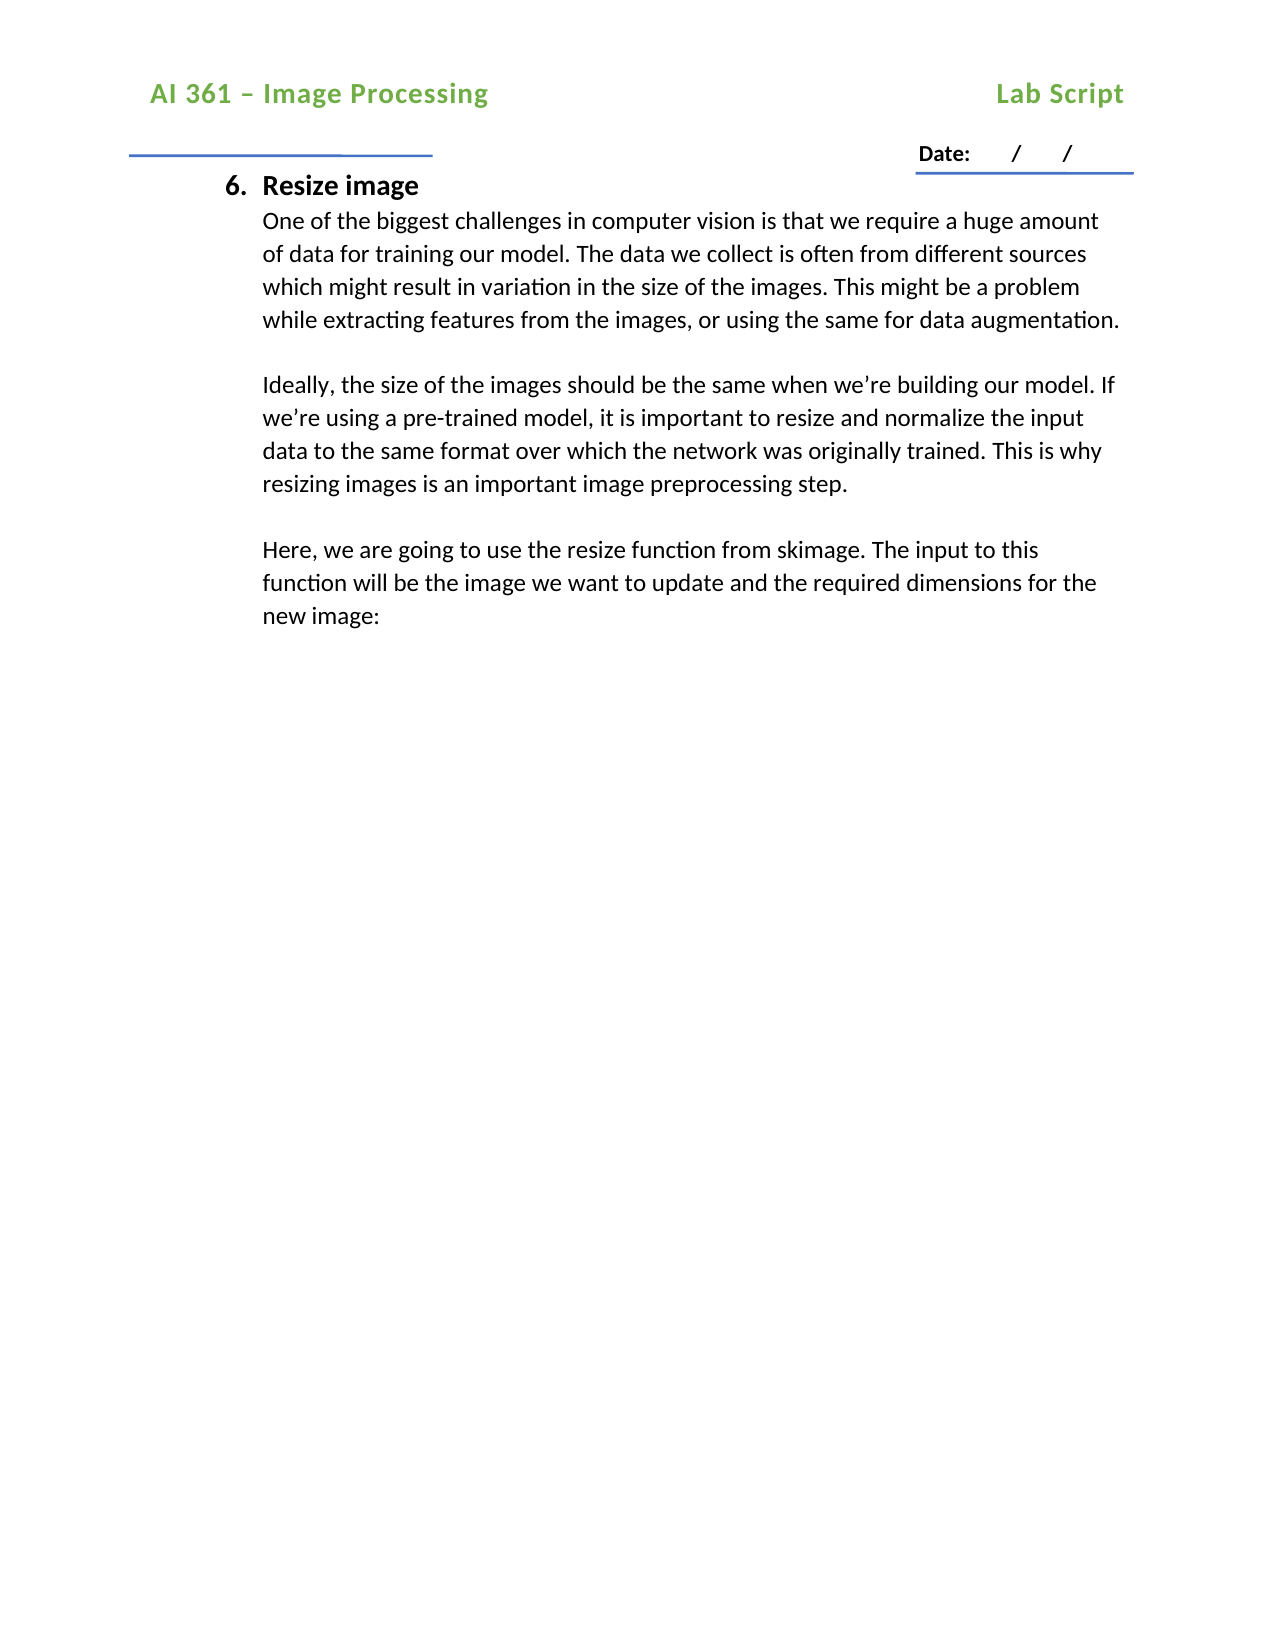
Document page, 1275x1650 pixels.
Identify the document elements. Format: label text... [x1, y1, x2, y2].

list One of the biggest challenges in computer vision is that we require a huge amount of data for training our model. The data we collect is often from different sources which might result in variation in the size of the images. This might be a problem while extracting features from the images, or using the same for data augmentation. [262, 205, 1125, 334]
list Ideally, the size of the images should be the same when we’re building our model. If we’re using a pre-trained model, it is important to resize and normalize the input data to the same format over which the network was originally trained. This is why resizing images is an important image preprocessing step. [262, 370, 1125, 499]
list Here, we are going to use the resize function from skimage. The input to this function will be the image we want to update and the required dimensions for the new image: [262, 534, 1125, 631]
list Resize image [225, 167, 1125, 202]
